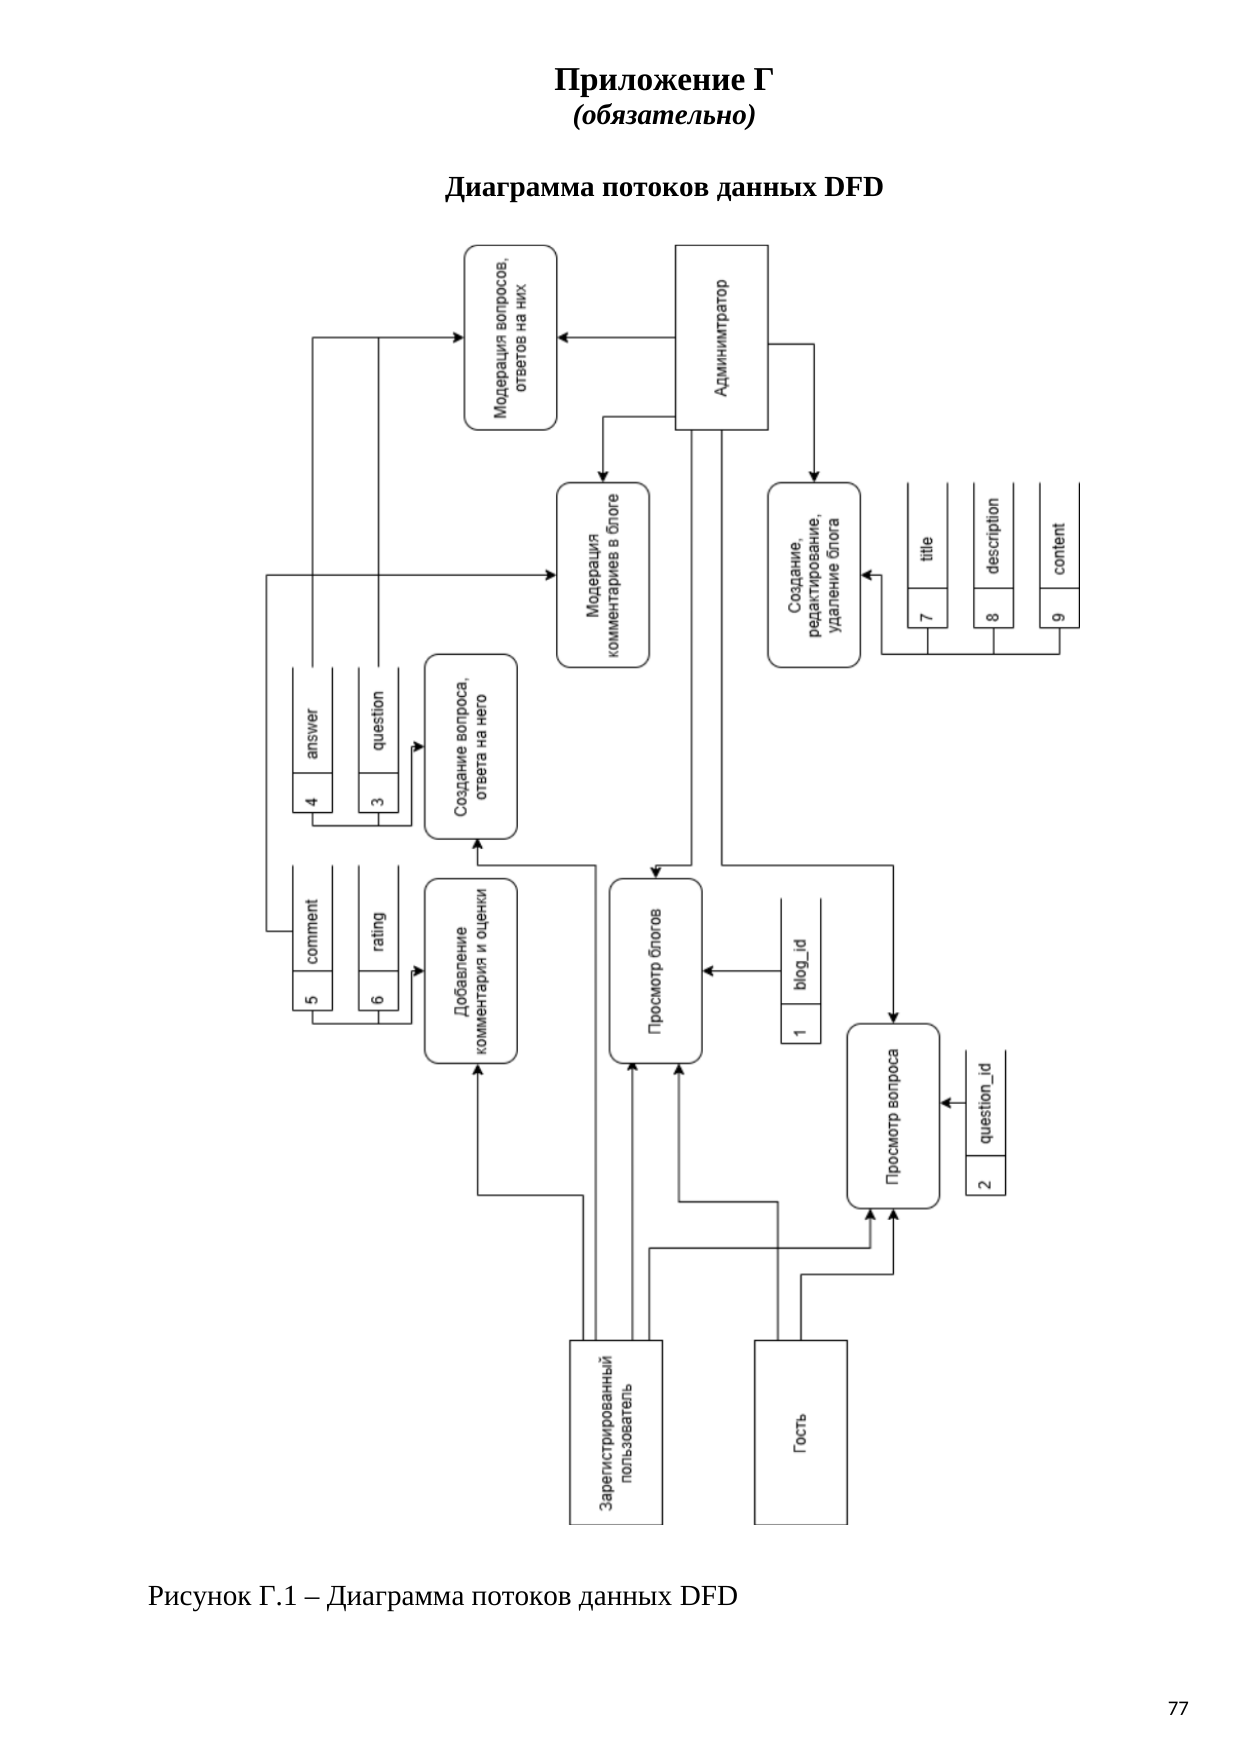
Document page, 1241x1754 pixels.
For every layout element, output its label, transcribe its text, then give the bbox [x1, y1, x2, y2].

text Приложение Г [148, 59, 1181, 97]
text (обязательно) [148, 97, 1181, 131]
picture [257, 246, 1079, 1525]
text Рисунок Г.1 – Диаграмма потоков данных DFD [148, 1578, 1181, 1612]
text Диаграмма потоков данных DFD [148, 169, 1181, 203]
